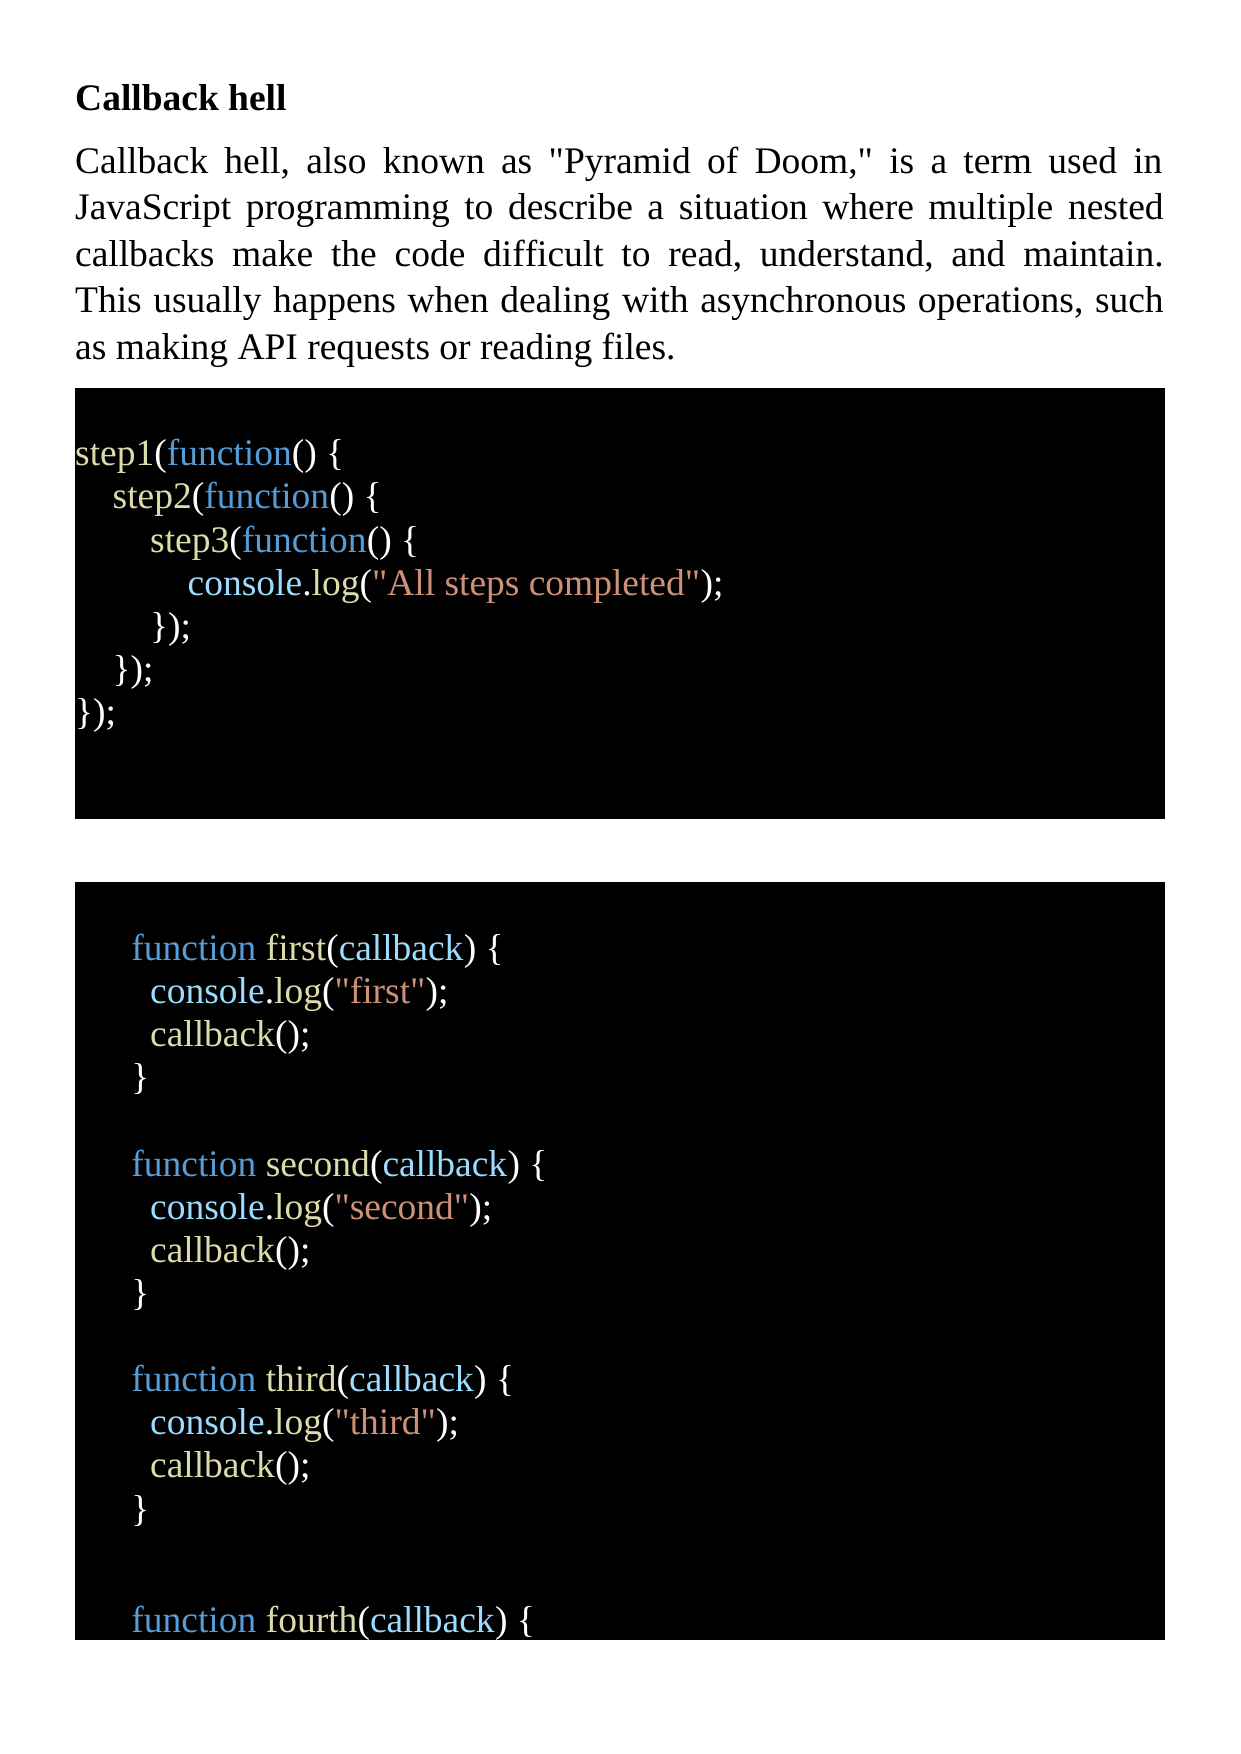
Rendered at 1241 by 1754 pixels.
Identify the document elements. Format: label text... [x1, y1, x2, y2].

text console.log("third"); [75, 1400, 1165, 1443]
text console.log("first"); [75, 968, 1165, 1012]
text console.log("All steps completed"); [75, 560, 1165, 603]
text } [75, 1486, 1165, 1529]
text }); [75, 646, 1165, 689]
text callback(); [75, 1443, 1165, 1486]
text function first(callback) { [75, 925, 1165, 968]
text } [75, 1270, 1165, 1313]
text function second(callback) { [75, 1141, 1165, 1184]
text console.log("second"); [75, 1184, 1165, 1227]
text function fourth(callback) { [75, 1597, 1165, 1640]
text step3(function() { [75, 517, 1165, 560]
text }); [75, 603, 1165, 646]
text step2(function() { [75, 474, 1165, 517]
text Callback hell, also known as "Pyramid of Doom," is a term used in JavaScript programming to describe a situation where multiple nested callbacks make the code difficult to read, understand, and maintain. This usually happens when dealing with asynchronous operations, such as making API requests or reading files. [75, 138, 1165, 368]
text } [75, 1055, 1165, 1098]
text Callback hell [75, 75, 1165, 118]
text callback(); [75, 1012, 1165, 1055]
text function third(callback) { [75, 1357, 1165, 1400]
text step1(function() { [75, 431, 1165, 474]
text callback(); [75, 1227, 1165, 1270]
text }); [75, 689, 1165, 733]
